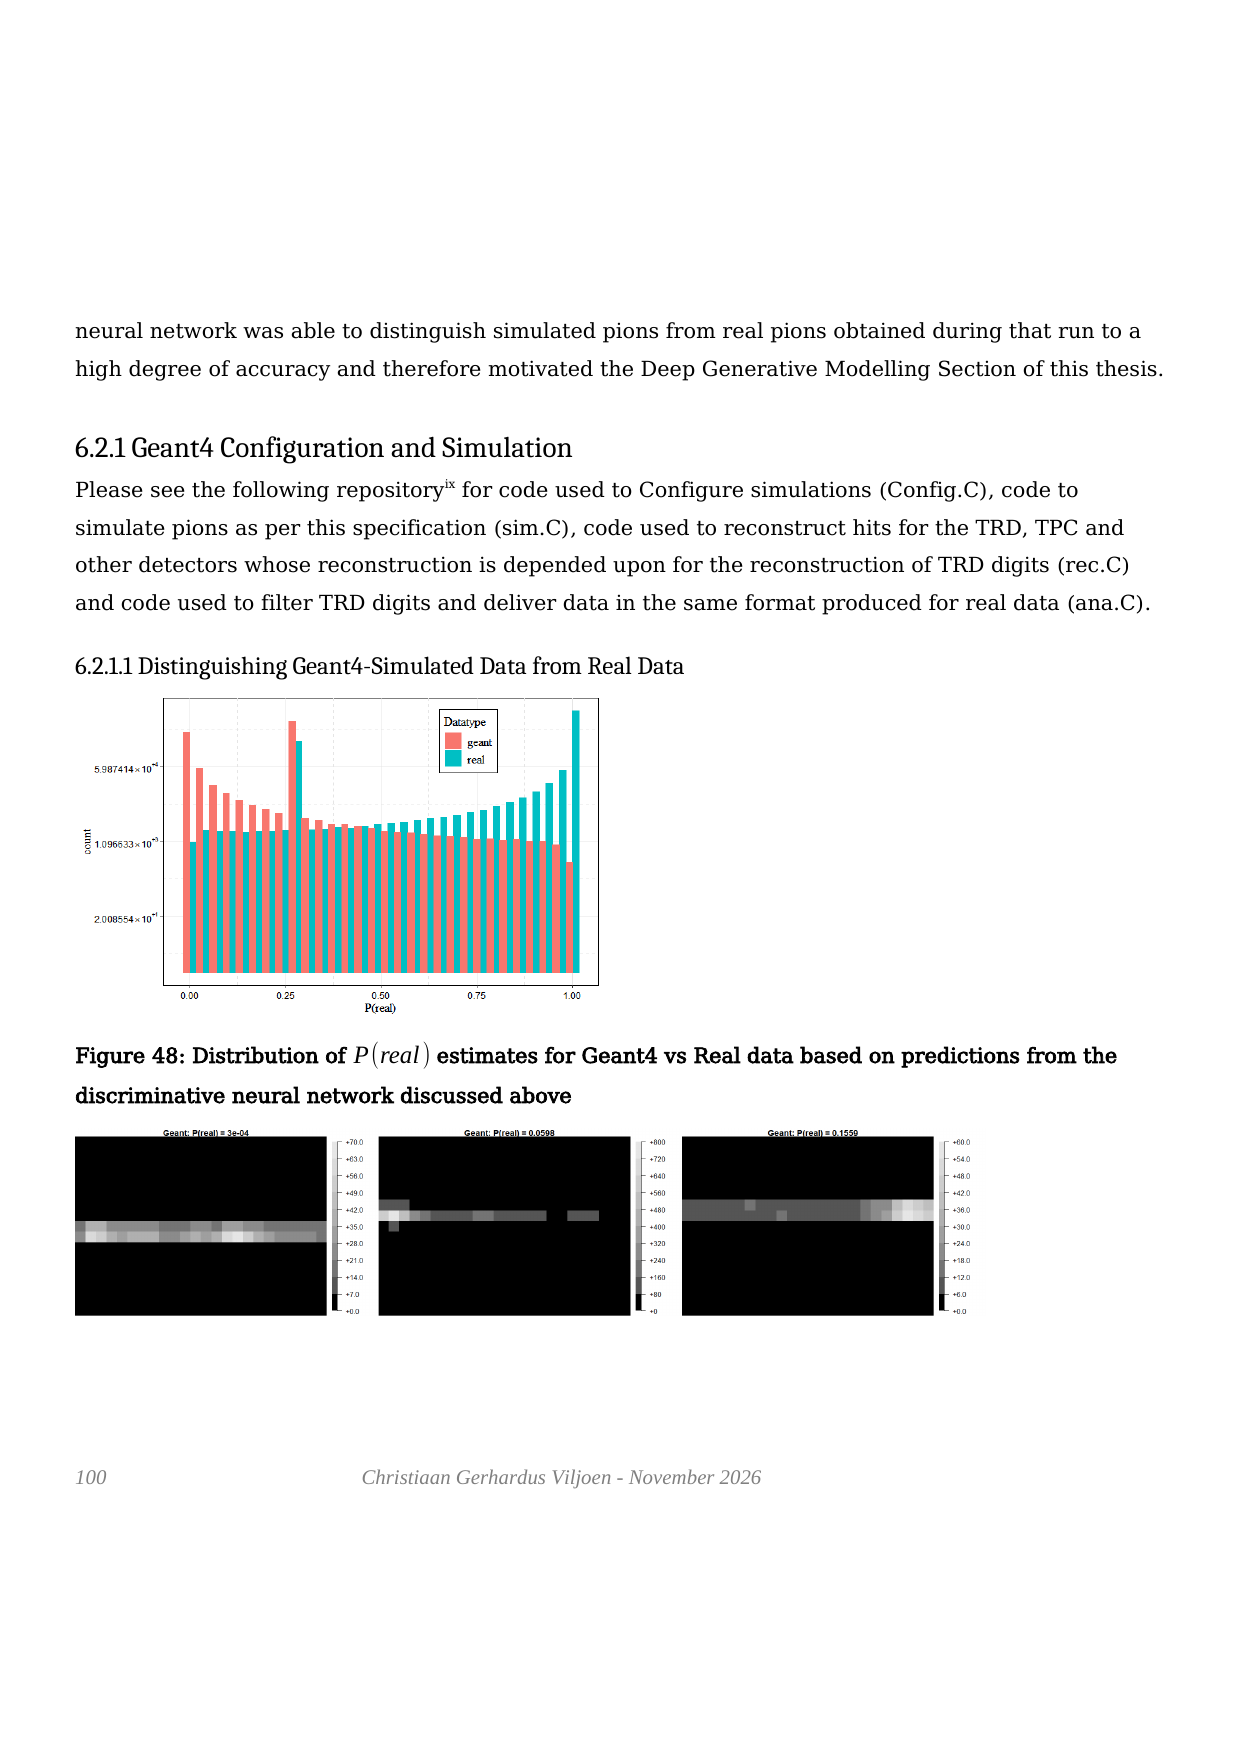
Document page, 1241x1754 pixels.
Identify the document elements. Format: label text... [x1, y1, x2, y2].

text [75, 318, 1165, 381]
picture [75, 1128, 986, 1316]
subtitle Geant4 Configuration and Simulation [75, 431, 1165, 464]
picture [75, 693, 603, 1019]
text Figure 48: Distribution of estimates for Geant4 vs Real data based on predictions from the discriminative neural network discussed above [75, 1040, 1165, 1107]
subtitle Distinguishing Geant4-Simulated Data from Real Data [75, 652, 1165, 681]
text Please see the following repository for code used to Configure simulations (Config.C), code to simulate pions as per this specification (sim.C), code used to reconstruct hits for the TRD, TPC and other detectors whose reconstruction is depended upon for the reconstruction of TRD digits (rec.C) and code used to filter TRD digits and deliver data in the same format produced for real data (ana.C). [75, 477, 1165, 614]
